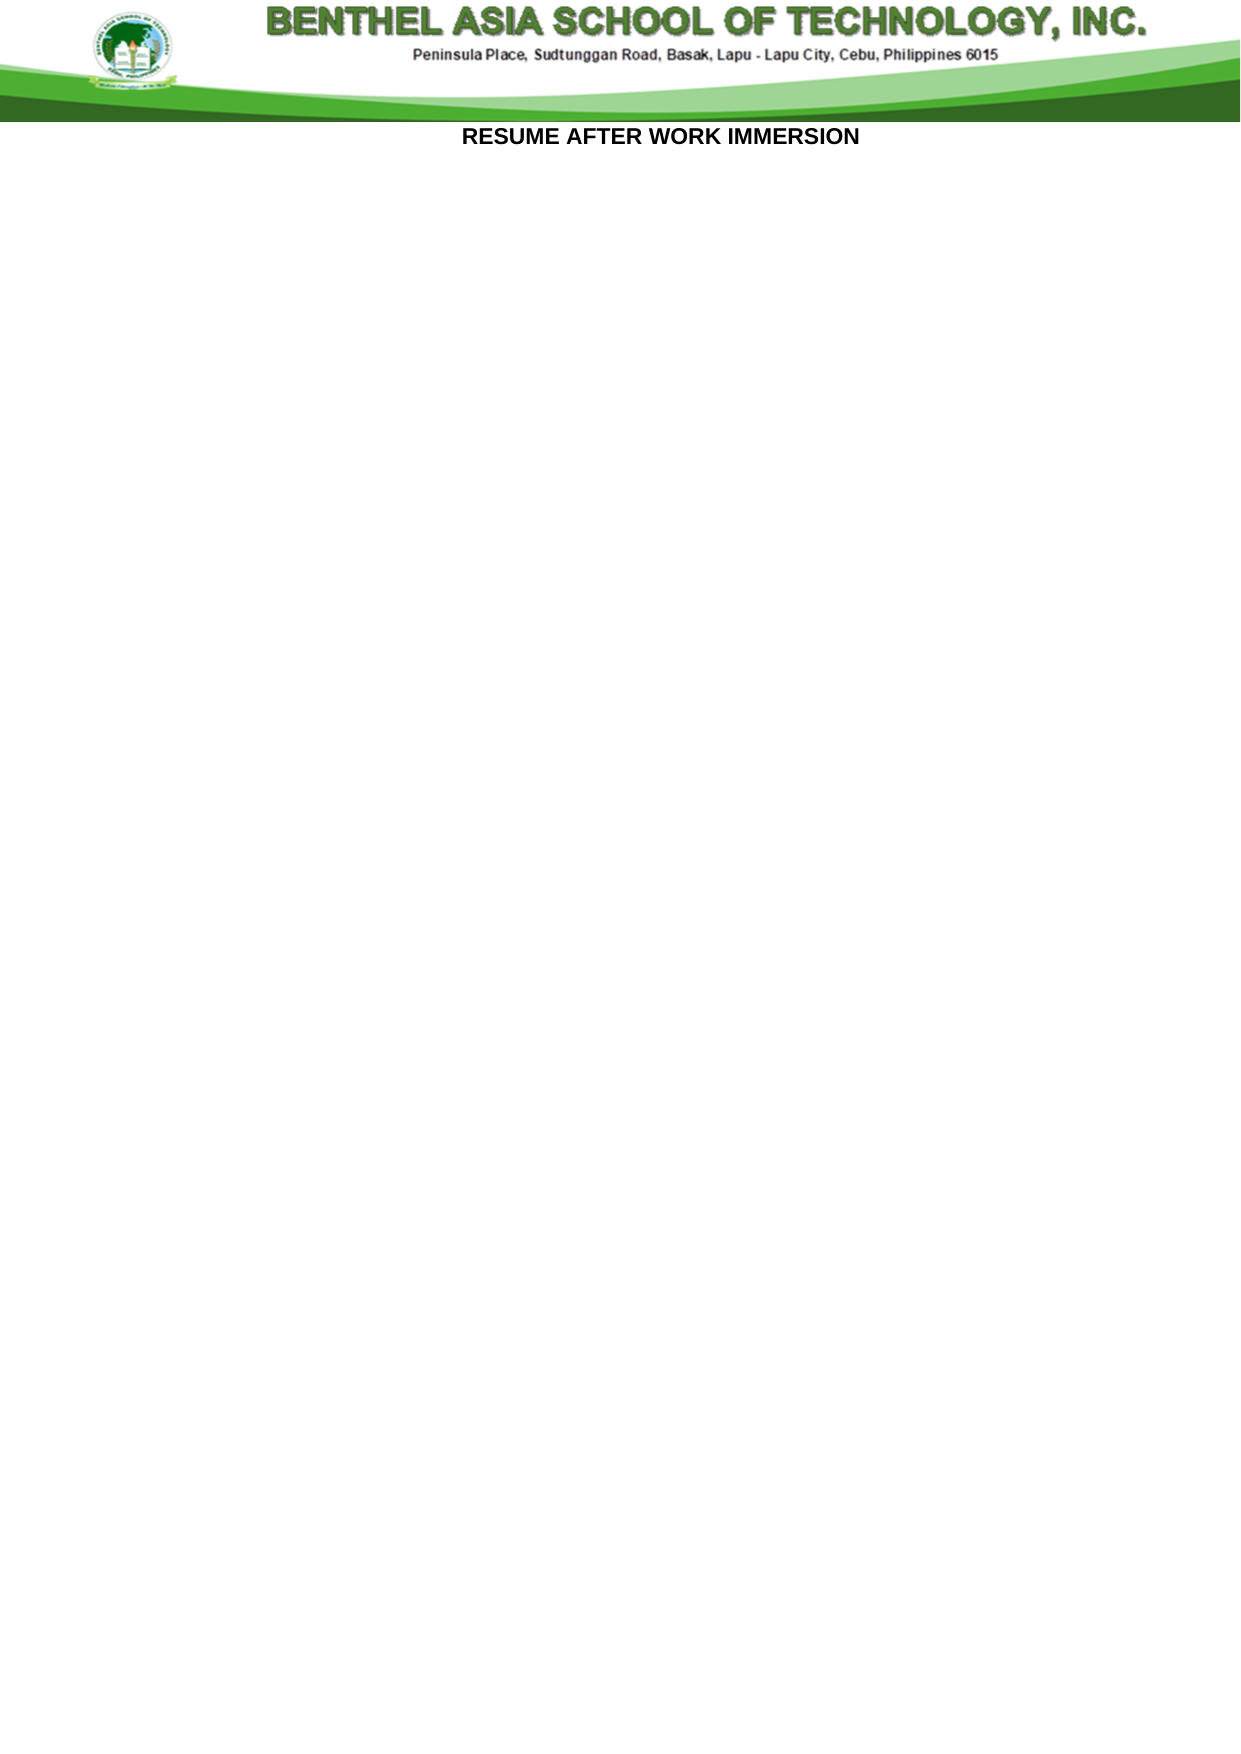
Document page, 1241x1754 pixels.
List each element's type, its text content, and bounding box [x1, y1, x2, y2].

picture [0, 0, 1241, 175]
text RESUME AFTER WORK IMMERSION [127, 123, 1194, 149]
